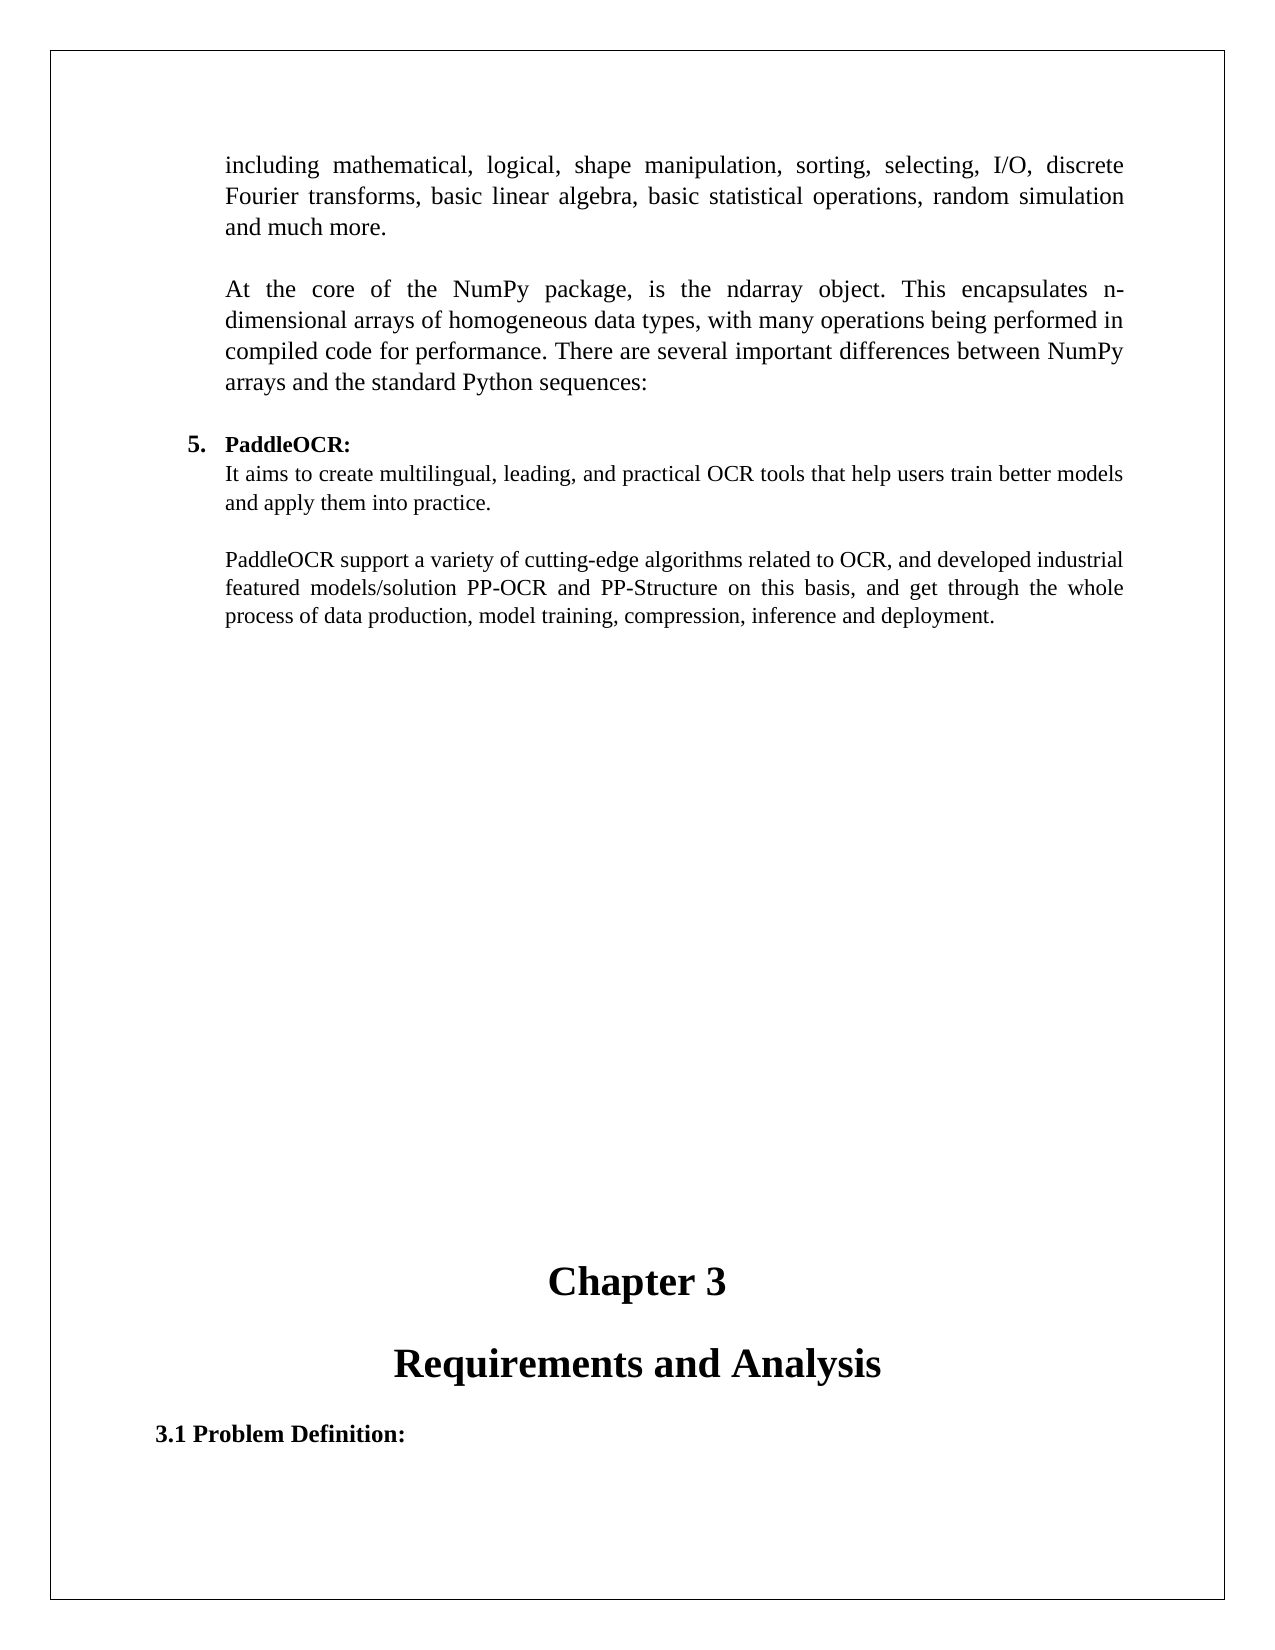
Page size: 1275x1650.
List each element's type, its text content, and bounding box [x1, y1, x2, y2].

subtitle Requirements and Analysis [150, 1338, 1125, 1386]
text 3.1 Problem Definition: [155, 1419, 1125, 1447]
text Chapter 3 [150, 1257, 1124, 1304]
text It aims to create multilingual, leading, and practical OCR tools that help users train better models and apply them into practice. [225, 460, 1125, 515]
text At the core of the NumPy package, is the ndarray object. This encapsulates n-dimensional arrays of homogeneous data types, with many operations being performed in compiled code for performance. There are several important differences between NumPy arrays and the standard Python sequences: [225, 274, 1125, 396]
text PaddleOCR support a variety of cutting-edge algorithms related to OCR, and developed industrial featured models/solution PP-OCR and PP-Structure on this basis, and get through the whole process of data production, model training, compression, inference and deployment. [225, 546, 1125, 629]
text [225, 150, 1125, 241]
list PaddleOCR: [187, 429, 1125, 458]
